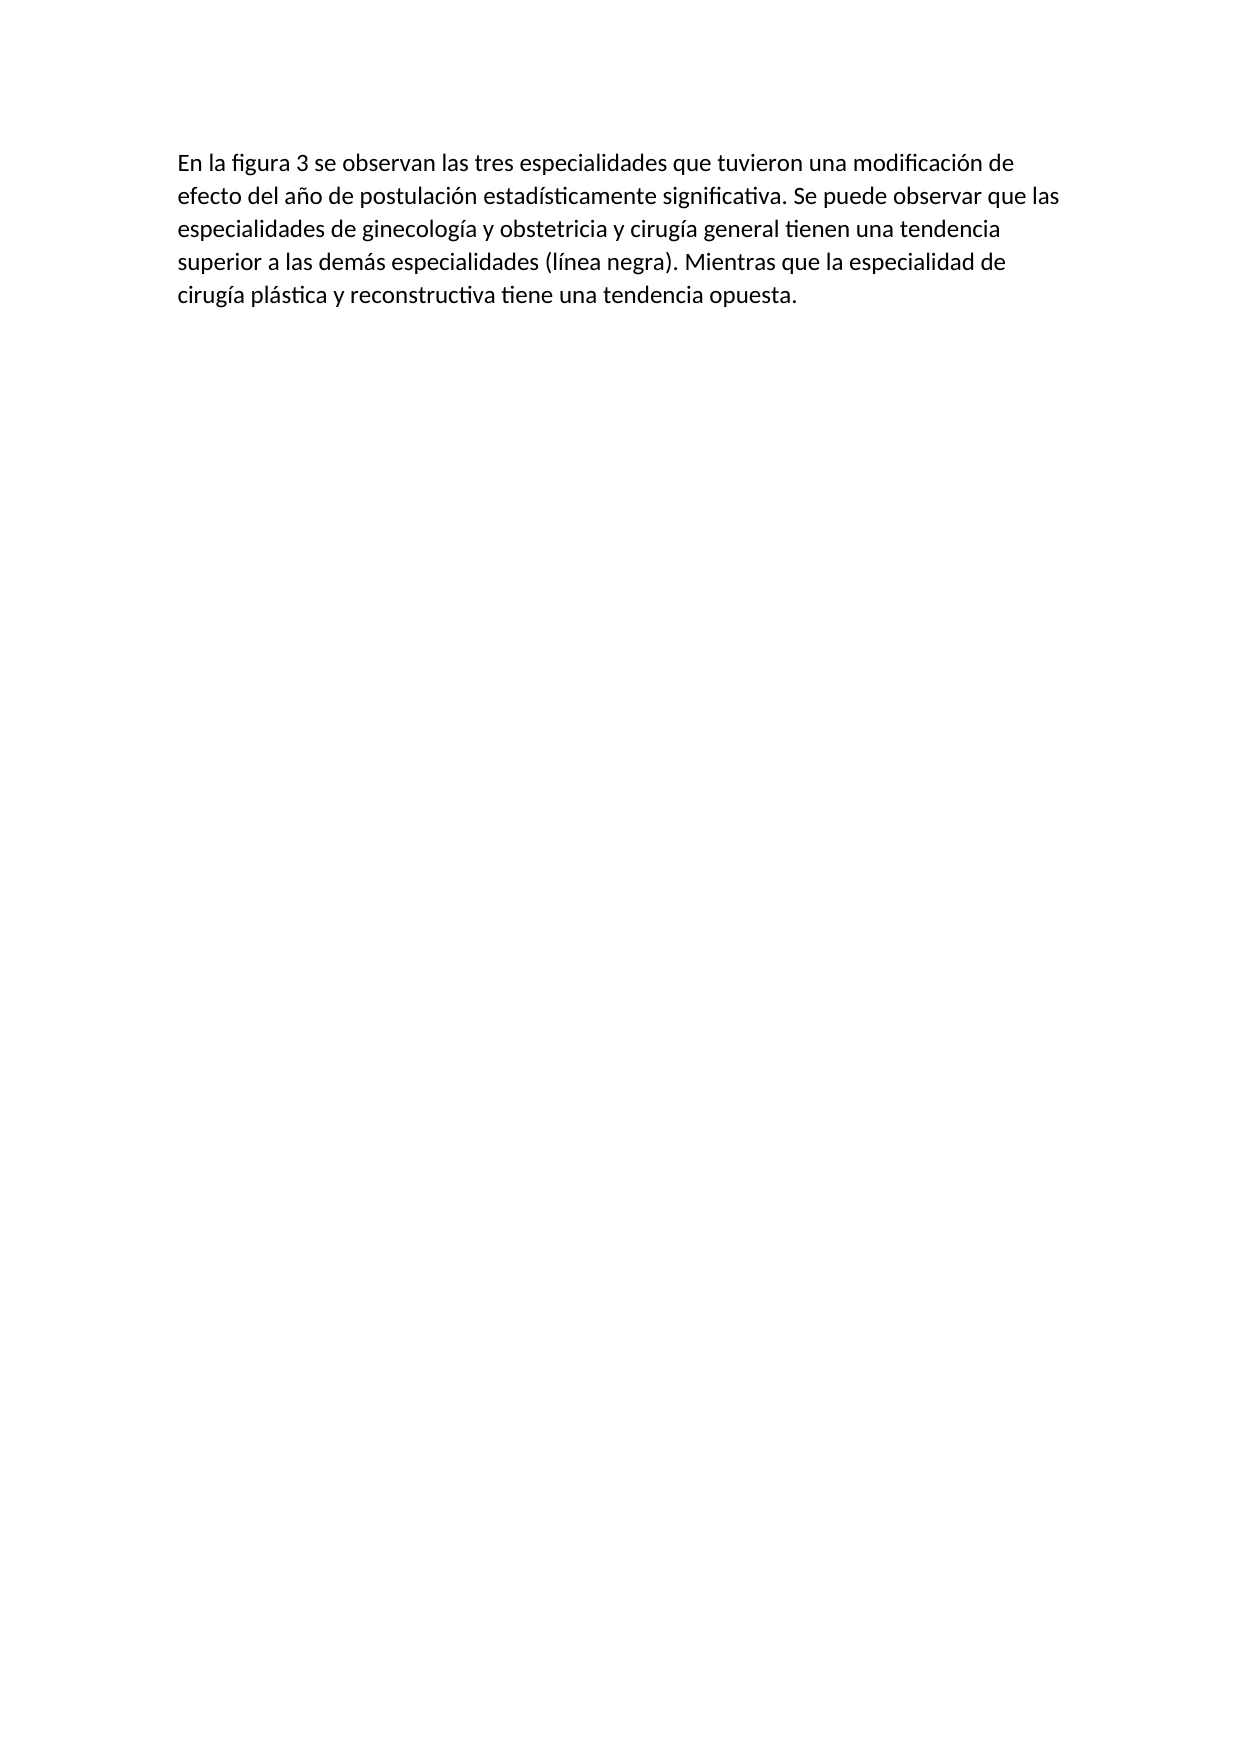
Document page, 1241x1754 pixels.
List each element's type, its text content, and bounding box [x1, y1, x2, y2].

text En la figura 3 se observan las tres especialidades que tuvieron una modificación de efecto del año de postulación estadísticamente significativa. Se puede observar que las especialidades de ginecología y obstetricia y cirugía general tienen una tendencia superior a las demás especialidades (línea negra). Mientras que la especialidad de cirugía plástica y reconstructiva tiene una tendencia opuesta. [177, 148, 1063, 310]
